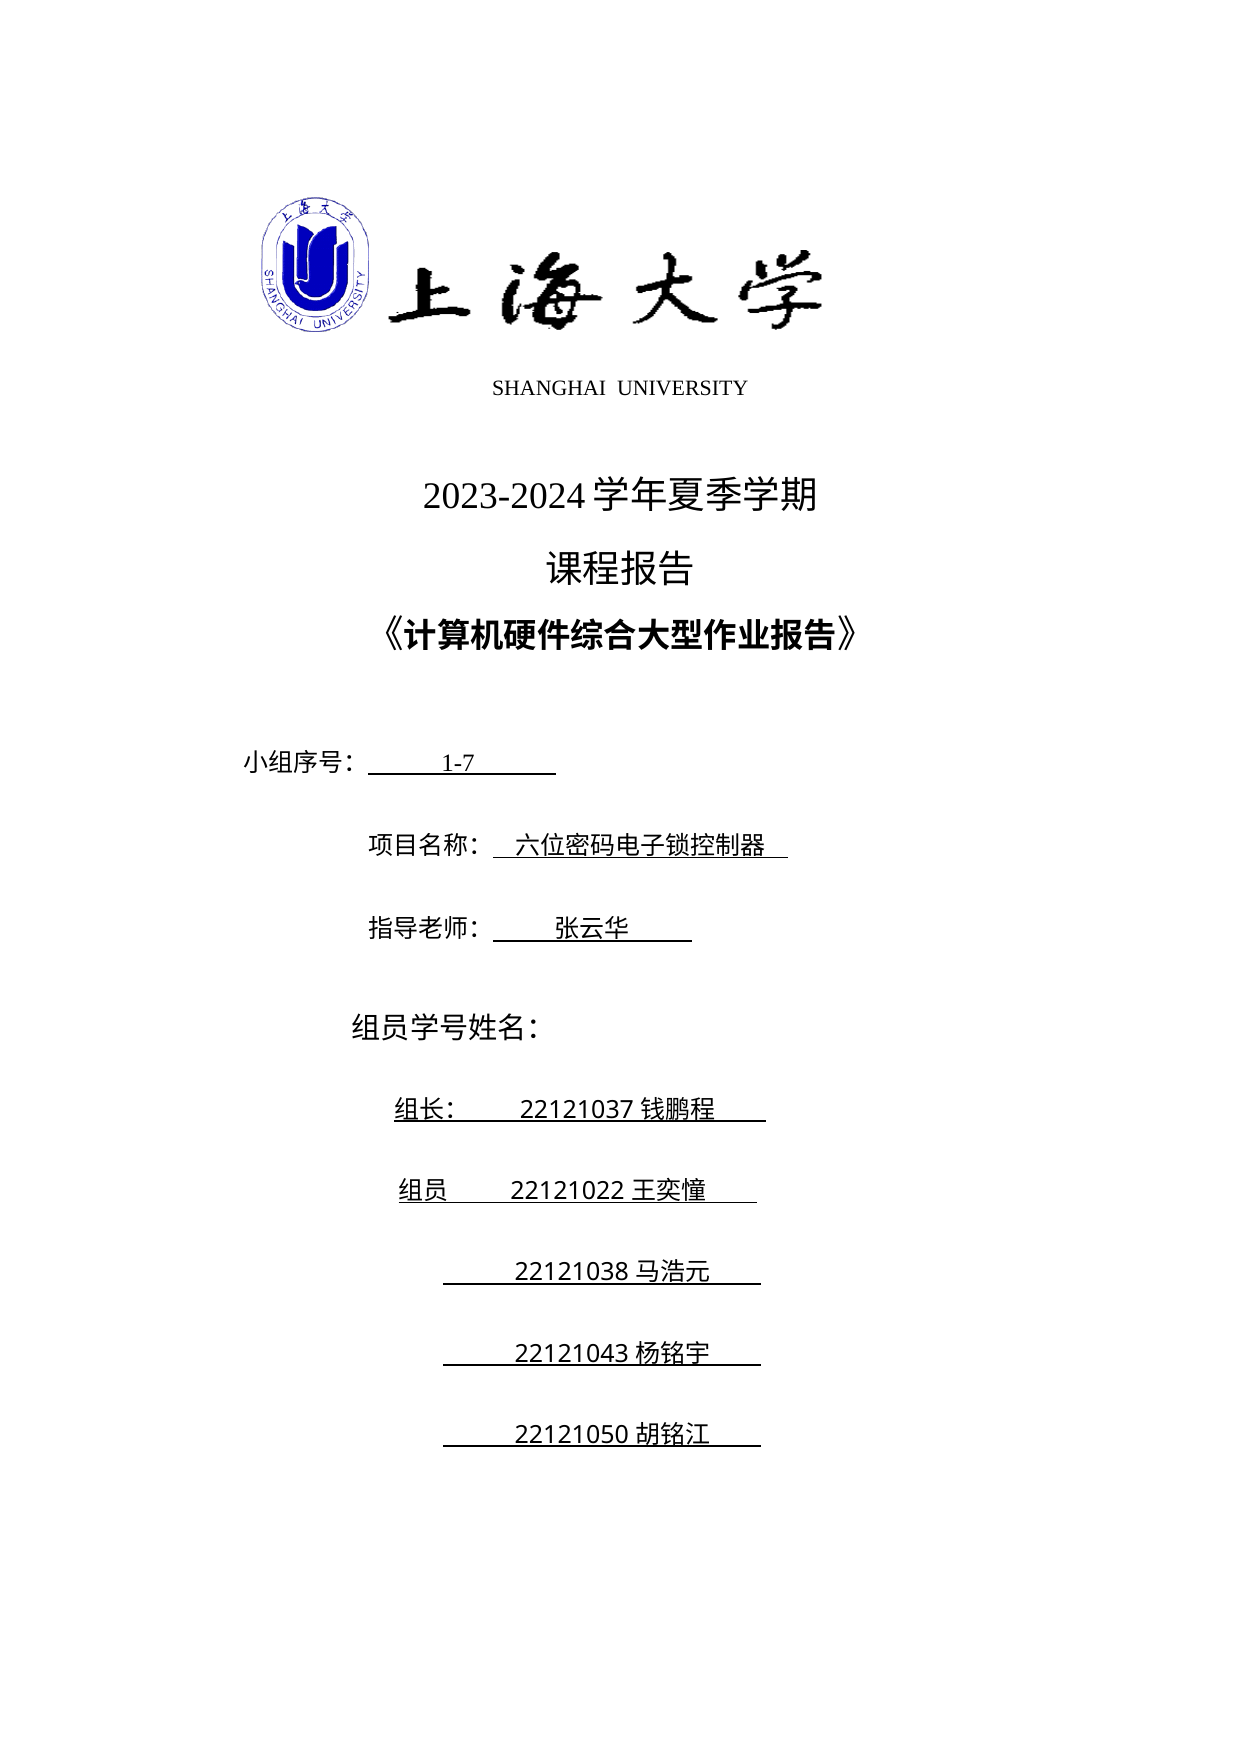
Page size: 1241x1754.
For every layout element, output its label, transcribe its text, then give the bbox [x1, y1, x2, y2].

text 组员 22121022 王奕憧 [118, 1156, 1122, 1221]
text SHANGHAI UNIVERSITY [118, 372, 1122, 404]
text 22121050 胡铭江 [118, 1400, 1122, 1465]
text 指导老师： 张云华 [118, 894, 1122, 959]
text 课程报告 [118, 533, 1122, 598]
picture [381, 250, 860, 333]
text 22121043 杨铭宇 [118, 1319, 1122, 1384]
text 组员学号姓名： [118, 994, 1122, 1059]
text 小组序号： 1-7 [118, 728, 1122, 793]
text 22121038 马浩元 [118, 1237, 1122, 1302]
text 项目名称： 六位密码电子锁控制器 [118, 811, 1122, 876]
subtitle 2023-2024学年夏季学期 [118, 465, 1122, 519]
text 《计算机硬件综合大型作业报告》 [118, 598, 1122, 663]
picture [258, 196, 371, 333]
text 组长： 22121037 钱鹏程 [118, 1075, 1122, 1140]
